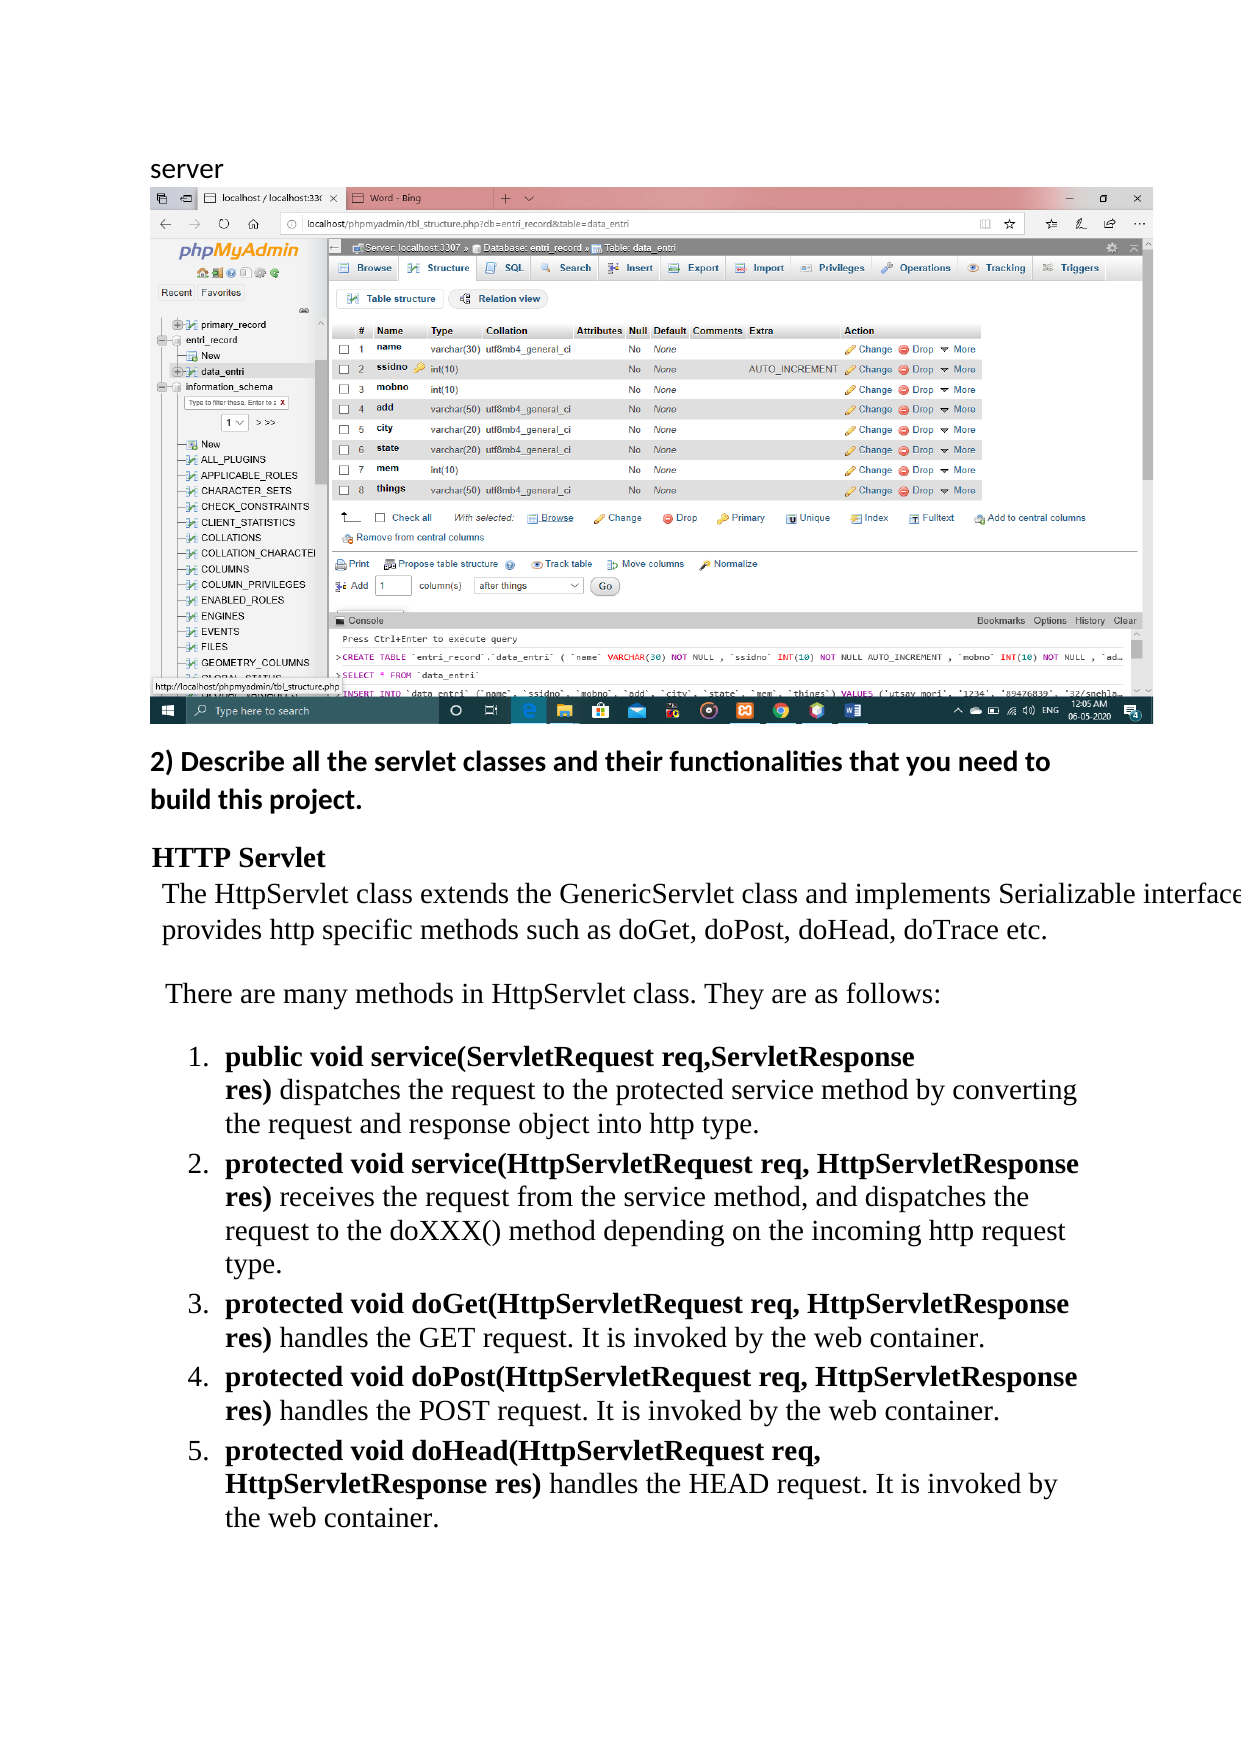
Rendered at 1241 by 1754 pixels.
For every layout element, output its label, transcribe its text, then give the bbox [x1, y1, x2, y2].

list public void service(ServletRequest req,ServletResponse res) dispatches the request to the protected service method by converting the request and response object into http type. [187, 1039, 1090, 1139]
text 2) Describe all the servlet classes and their functionalities that you need to build this project. [150, 743, 1090, 817]
list protected void doHead(HttpServletRequest req, HttpServletResponse res) handles the HEAD request. It is invoked by the web container. [187, 1433, 1090, 1533]
table_header HTTP Servlet The HttpServlet class extends the GenericServlet class and implements Serializable interface. It provides http specific methods such as doGet, doPost, doHead, doTrace etc. [150, 836, 1240, 947]
list protected void service(HttpServletRequest req, HttpServletResponse res) receives the request from the service method, and dispatches the request to the doXXX() method depending on the incoming http request type. [187, 1146, 1090, 1280]
list protected void doPost(HttpServletRequest req, HttpServletResponse res) handles the POST request. It is invoked by the web container. [187, 1359, 1090, 1427]
picture [150, 187, 1154, 724]
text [150, 150, 1090, 187]
list protected void doGet(HttpServletRequest req, HttpServletResponse res) handles the GET request. It is invoked by the web container. [187, 1286, 1090, 1353]
text There are many methods in HttpServlet class. They are as follows: [165, 976, 1090, 1010]
